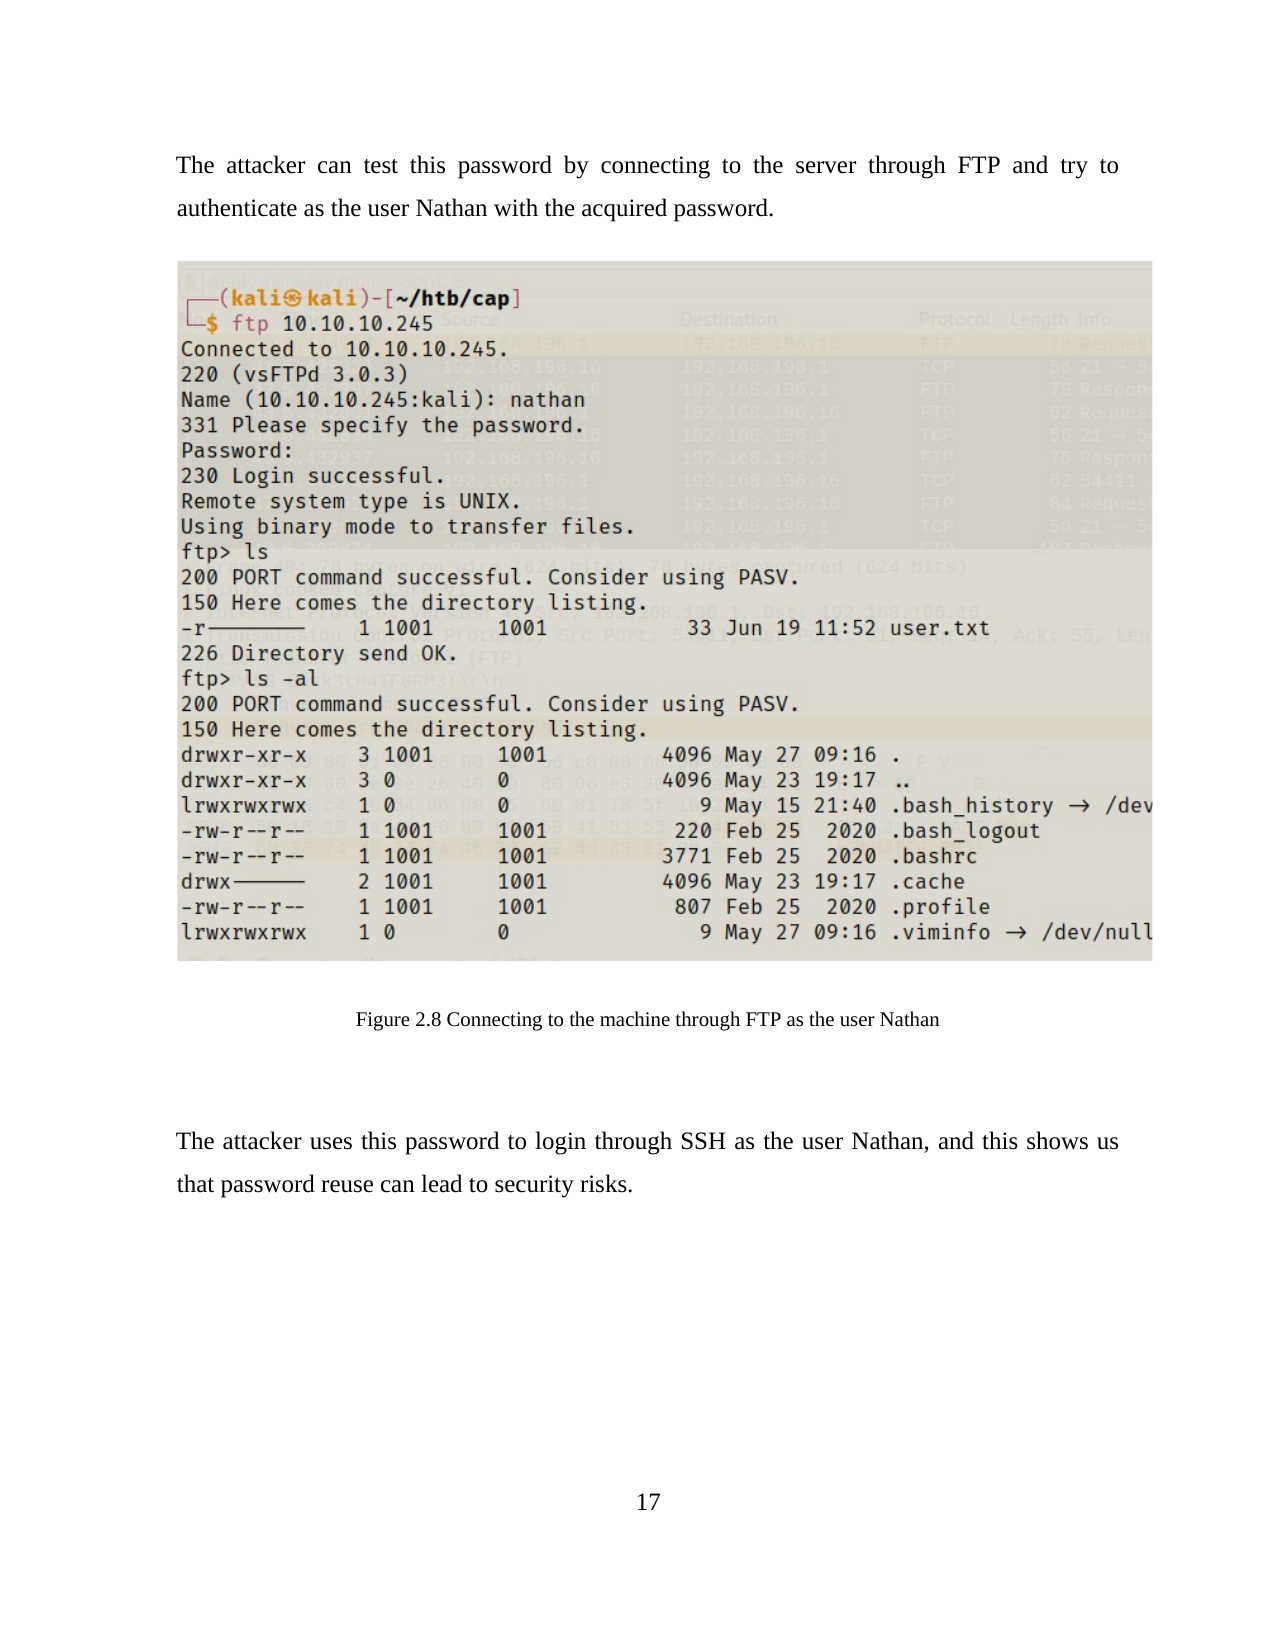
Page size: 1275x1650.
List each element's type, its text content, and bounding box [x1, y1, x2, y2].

text The attacker can test this password by connecting to the server through FTP and try to authenticate as the user Nathan with the acquired password. [176, 150, 1120, 222]
picture [177, 261, 1153, 961]
text The attacker uses this password to login through SSH as the user Nathan, and this shows us that password reuse can lead to security risks. [176, 1126, 1120, 1198]
